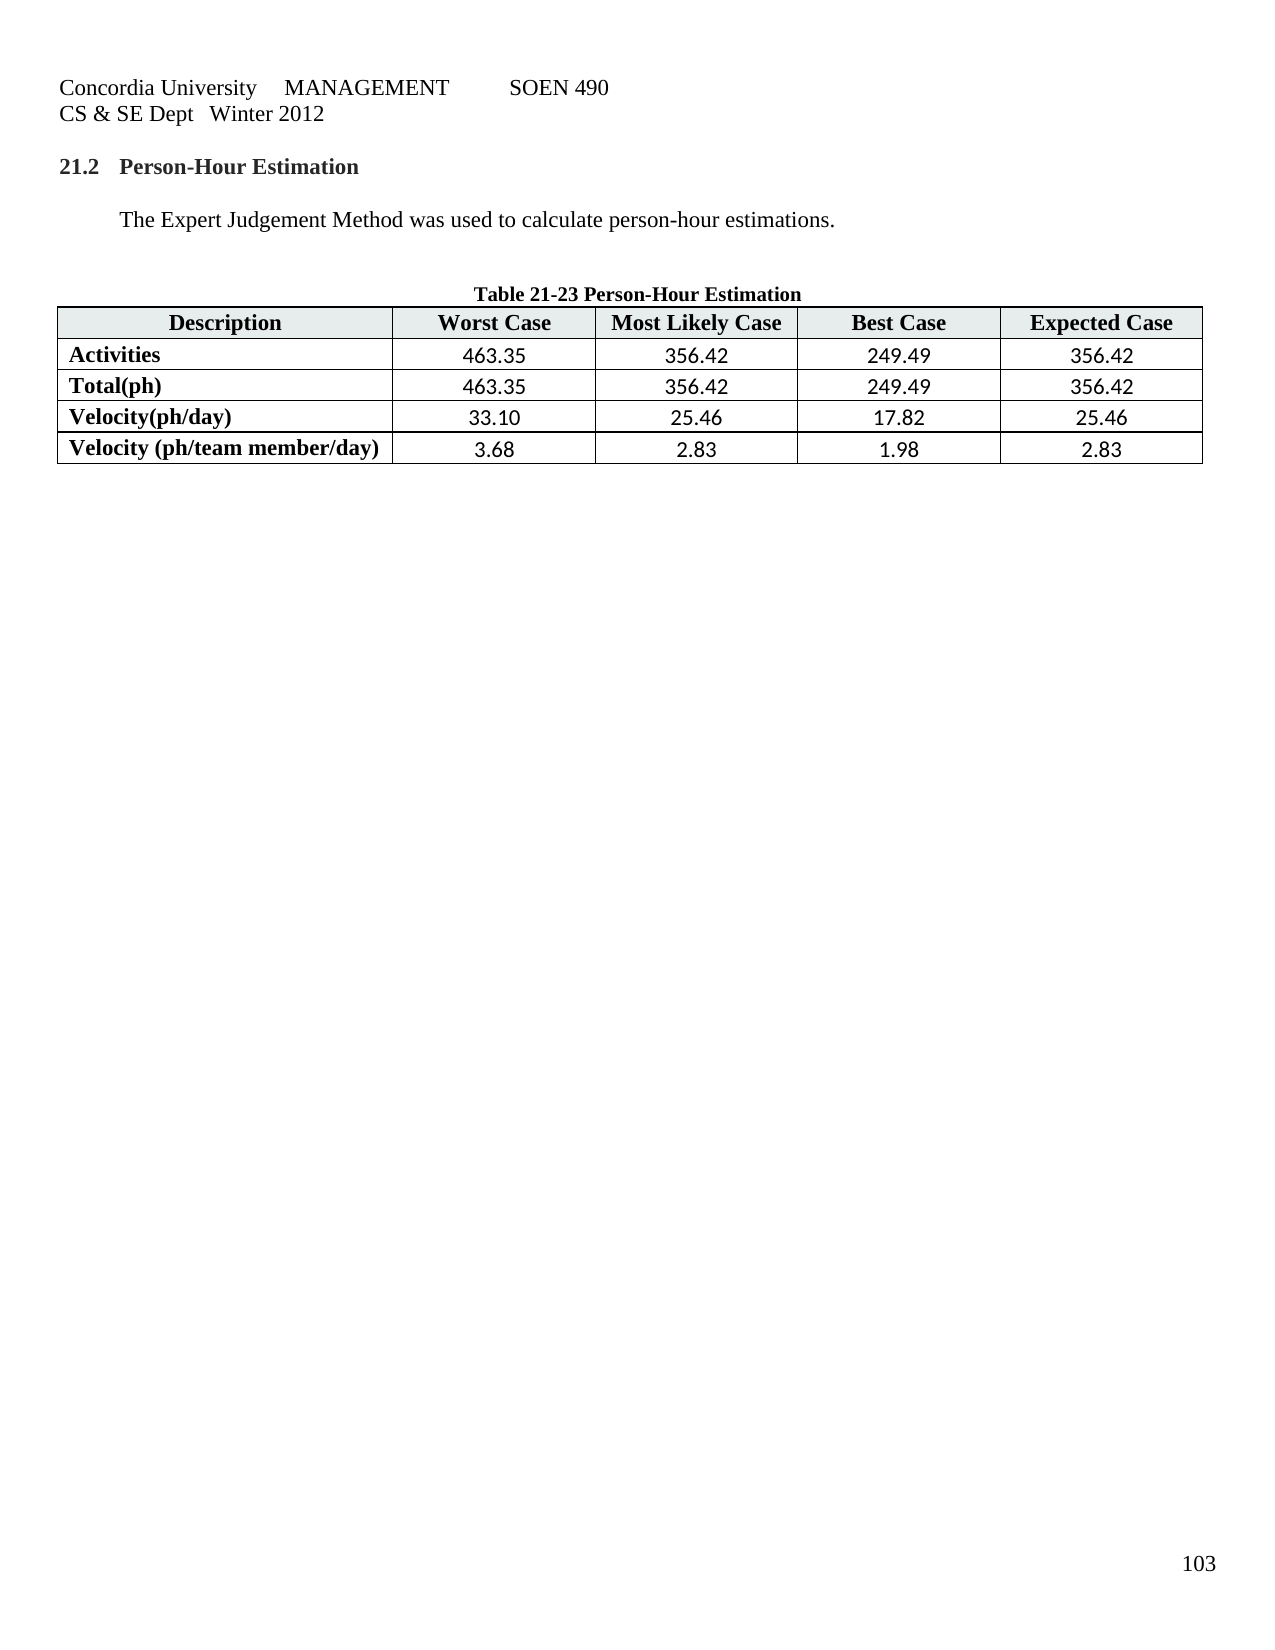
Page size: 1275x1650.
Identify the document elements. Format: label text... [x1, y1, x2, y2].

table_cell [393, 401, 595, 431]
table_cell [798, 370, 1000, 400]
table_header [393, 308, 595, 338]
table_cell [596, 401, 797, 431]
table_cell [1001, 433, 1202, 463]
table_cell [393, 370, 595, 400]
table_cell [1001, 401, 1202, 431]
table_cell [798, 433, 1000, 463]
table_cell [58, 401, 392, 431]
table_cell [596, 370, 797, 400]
text The Expert Judgement Method was used to calculate person-hour estimations. [59, 206, 1216, 232]
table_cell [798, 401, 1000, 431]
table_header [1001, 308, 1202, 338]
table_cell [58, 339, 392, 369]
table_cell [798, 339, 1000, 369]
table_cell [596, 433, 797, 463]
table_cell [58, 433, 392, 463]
subtitle Person-Hour Estimation [59, 153, 1216, 179]
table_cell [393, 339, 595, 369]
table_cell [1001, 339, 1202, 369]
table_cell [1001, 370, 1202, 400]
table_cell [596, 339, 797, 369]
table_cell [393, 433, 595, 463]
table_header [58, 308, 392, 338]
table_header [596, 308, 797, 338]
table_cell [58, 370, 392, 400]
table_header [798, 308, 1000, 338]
